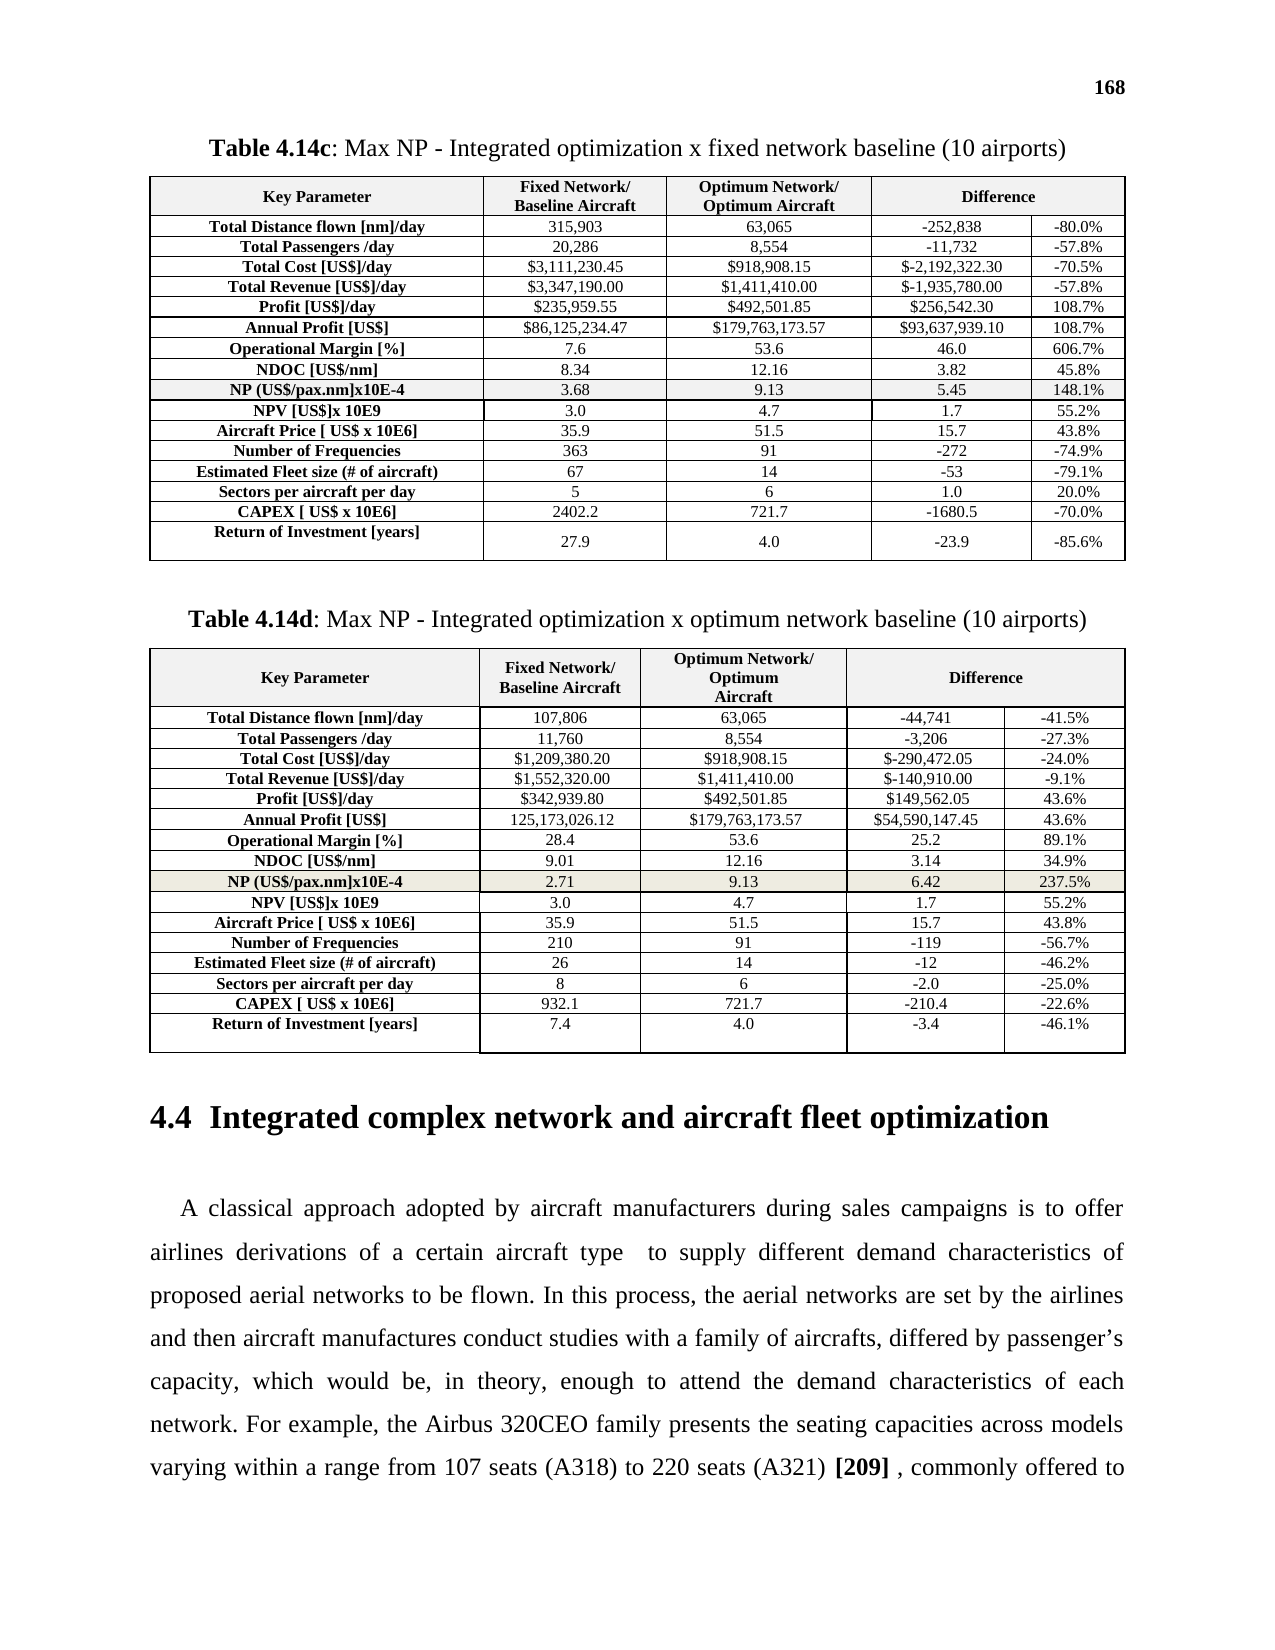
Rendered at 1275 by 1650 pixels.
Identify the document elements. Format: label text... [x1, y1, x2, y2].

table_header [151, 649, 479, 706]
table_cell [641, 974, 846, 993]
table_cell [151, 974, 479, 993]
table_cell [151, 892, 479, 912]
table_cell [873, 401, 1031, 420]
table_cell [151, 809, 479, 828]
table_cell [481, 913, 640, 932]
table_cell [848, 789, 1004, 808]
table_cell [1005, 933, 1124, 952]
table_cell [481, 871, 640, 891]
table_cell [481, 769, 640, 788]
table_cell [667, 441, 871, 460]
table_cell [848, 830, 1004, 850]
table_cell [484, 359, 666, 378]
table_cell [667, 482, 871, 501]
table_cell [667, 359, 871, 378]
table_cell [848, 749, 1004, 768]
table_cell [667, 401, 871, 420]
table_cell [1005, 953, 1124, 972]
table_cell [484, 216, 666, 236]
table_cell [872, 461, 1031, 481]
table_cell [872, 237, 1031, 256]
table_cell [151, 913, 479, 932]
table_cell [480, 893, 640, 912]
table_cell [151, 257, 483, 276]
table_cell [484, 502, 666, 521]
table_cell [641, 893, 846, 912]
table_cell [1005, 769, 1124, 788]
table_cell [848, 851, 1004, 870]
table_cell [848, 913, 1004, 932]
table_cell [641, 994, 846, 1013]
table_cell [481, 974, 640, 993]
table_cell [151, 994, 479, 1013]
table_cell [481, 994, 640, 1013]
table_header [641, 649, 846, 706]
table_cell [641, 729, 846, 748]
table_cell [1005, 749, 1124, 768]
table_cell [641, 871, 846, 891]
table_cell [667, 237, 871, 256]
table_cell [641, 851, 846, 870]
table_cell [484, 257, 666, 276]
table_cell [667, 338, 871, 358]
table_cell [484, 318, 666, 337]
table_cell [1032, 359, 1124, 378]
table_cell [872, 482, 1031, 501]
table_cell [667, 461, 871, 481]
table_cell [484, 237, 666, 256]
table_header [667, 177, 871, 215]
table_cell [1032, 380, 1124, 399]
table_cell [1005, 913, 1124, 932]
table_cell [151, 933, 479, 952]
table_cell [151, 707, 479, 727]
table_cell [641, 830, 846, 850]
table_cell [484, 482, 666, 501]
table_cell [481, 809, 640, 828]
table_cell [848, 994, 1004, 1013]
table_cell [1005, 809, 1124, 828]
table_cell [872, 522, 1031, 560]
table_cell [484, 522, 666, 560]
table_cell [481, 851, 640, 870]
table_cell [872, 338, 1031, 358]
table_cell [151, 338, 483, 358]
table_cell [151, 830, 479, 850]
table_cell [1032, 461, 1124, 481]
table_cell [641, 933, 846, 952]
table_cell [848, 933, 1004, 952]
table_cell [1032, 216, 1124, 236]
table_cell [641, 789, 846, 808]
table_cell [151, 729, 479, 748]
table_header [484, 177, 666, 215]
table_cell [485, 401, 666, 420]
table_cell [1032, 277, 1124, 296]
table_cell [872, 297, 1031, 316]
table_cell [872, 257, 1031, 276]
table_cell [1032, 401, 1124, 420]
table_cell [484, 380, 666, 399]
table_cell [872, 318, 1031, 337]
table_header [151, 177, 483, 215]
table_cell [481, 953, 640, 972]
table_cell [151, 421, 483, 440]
list Integrated complex network and aircraft fleet optimization [150, 1097, 1125, 1136]
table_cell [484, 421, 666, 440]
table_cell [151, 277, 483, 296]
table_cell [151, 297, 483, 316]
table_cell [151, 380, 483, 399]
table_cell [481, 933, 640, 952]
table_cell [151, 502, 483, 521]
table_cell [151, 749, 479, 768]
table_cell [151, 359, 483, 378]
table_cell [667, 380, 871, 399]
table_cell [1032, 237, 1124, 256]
text Table 4.14d: Max NP - Integrated optimization x optimum network baseline (10 airports) [150, 604, 1125, 633]
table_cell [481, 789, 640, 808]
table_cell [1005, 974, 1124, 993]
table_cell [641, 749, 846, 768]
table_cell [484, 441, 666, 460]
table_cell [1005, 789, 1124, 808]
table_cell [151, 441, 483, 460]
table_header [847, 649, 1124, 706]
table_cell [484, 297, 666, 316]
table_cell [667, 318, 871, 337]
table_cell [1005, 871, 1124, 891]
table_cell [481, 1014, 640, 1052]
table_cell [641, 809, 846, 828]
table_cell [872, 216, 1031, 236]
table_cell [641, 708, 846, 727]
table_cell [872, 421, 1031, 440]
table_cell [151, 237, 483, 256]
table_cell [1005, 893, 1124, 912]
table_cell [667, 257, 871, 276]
text Table 4.14c: Max NP - Integrated optimization x fixed network baseline (10 airports) [150, 133, 1125, 162]
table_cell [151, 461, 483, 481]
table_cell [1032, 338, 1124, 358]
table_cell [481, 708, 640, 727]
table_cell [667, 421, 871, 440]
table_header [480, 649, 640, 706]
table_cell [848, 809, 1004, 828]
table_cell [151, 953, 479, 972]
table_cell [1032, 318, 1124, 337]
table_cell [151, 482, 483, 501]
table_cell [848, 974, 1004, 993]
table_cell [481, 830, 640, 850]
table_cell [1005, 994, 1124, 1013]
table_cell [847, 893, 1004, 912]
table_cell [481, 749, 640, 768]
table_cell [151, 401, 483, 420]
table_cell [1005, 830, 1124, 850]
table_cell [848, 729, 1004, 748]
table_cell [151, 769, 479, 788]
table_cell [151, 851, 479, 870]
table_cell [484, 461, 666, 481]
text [150, 1193, 1125, 1481]
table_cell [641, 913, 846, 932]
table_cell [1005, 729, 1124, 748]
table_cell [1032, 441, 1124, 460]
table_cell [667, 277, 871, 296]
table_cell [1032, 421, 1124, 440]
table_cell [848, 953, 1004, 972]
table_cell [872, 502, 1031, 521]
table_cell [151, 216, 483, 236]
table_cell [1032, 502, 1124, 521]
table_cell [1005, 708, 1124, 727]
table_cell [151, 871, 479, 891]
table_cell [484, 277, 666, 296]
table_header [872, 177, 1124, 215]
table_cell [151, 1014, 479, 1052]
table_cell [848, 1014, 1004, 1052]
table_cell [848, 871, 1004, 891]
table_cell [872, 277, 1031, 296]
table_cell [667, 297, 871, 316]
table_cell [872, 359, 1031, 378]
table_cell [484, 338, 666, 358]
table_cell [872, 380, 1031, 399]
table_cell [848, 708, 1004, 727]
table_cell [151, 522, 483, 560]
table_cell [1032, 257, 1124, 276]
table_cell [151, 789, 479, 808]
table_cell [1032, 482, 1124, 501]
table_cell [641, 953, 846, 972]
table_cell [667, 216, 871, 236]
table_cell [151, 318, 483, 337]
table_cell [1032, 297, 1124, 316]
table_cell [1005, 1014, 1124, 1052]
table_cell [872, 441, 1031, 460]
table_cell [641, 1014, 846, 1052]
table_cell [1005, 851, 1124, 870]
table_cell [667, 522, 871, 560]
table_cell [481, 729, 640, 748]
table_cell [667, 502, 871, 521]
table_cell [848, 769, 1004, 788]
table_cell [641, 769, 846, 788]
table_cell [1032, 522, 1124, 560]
